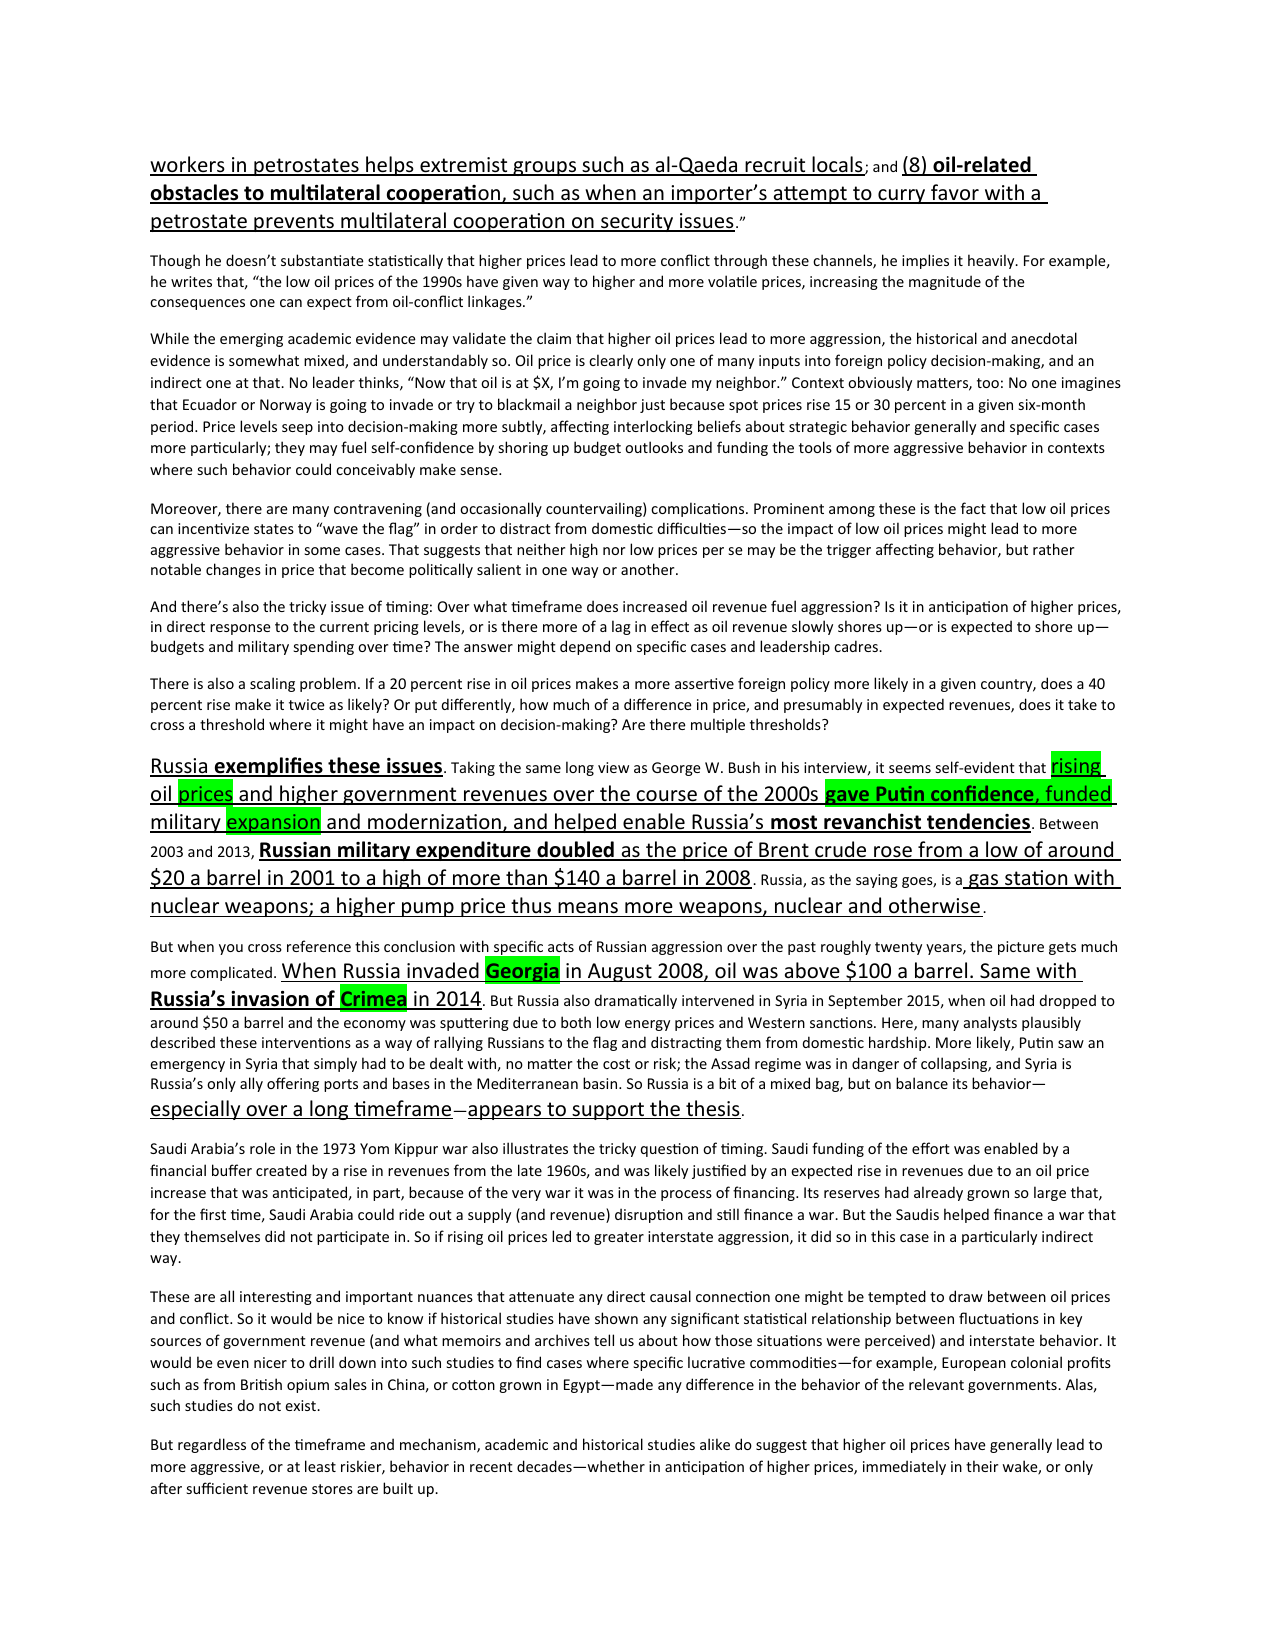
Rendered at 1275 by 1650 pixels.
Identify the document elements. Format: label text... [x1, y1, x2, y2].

text While the emerging academic evidence may validate the claim that higher oil prices lead to more aggression, the historical and anecdotal evidence is somewhat mixed, and understandably so. Oil price is clearly only one of many inputs into foreign policy decision-making, and an indirect one at that. No leader thinks, “Now that oil is at $X, I’m going to invade my neighbor.” Context obviously matters, too: No one imagines that Ecuador or Norway is going to invade or try to blackmail a neighbor just because spot prices rise 15 or 30 percent in a given six-month period. Price levels seep into decision-making more subtly, affecting interlocking beliefs about strategic behavior generally and specific cases more particularly; they may fuel self-confidence by shoring up budget outlooks and funding the tools of more aggressive behavior in contexts where such behavior could conceivably make sense. [150, 328, 1125, 480]
text Saudi Arabia’s role in the 1973 Yom Kippur war also illustrates the tricky question of timing. Saudi funding of the effort was enabled by a financial buffer created by a rise in revenues from the late 1960s, and was likely justified by an expected rise in revenues due to an oil price increase that was anticipated, in part, because of the very war it was in the process of financing. Its reserves had already grown so large that, for the first time, Saudi Arabia could ride out a supply (and revenue) disruption and still finance a war. But the Saudis helped finance a war that they themselves did not participate in. So if rising oil prices led to greater interstate aggression, it did so in this case in a particularly indirect way. [150, 1138, 1125, 1268]
text And there’s also the tricky issue of timing: Over what timeframe does increased oil revenue fuel aggression? Is it in anticipation of higher prices, in direct response to the current pricing levels, or is there more of a lag in effect as oil revenue slowly shores up—or is expected to shore up—budgets and military spending over time? The answer might depend on specific cases and leadership cadres. [150, 596, 1125, 657]
text There is also a scaling problem. If a 20 percent rise in oil prices makes a more assertive foreign policy more likely in a given country, does a 40 percent rise make it twice as likely? Or put differently, how much of a difference in price, and presumably in expected revenues, does it take to cross a threshold where it might have an impact on decision-making? Are there multiple thresholds? [150, 674, 1125, 734]
text Russia exemplifies these issues. Taking the same long view as George W. Bush in his interview, it seems self-evident that rising oil prices and higher government revenues over the course of the 2000s gave Putin confidence, funded military expansion and modernization, and helped enable Russia’s most revanchist tendencies. Between 2003 and 2013, Russian military expenditure doubled as the price of Brent crude rose from a low of around $20 a barrel in 2001 to a high of more than $140 a barrel in 2008. Russia, as the saying goes, is a gas station with nuclear weapons; a higher pump price thus means more weapons, nuclear and otherwise. [150, 751, 1125, 919]
text Though he doesn’t substantiate statistically that higher prices lead to more conflict through these channels, he implies it heavily. For example, he writes that, “the low oil prices of the 1990s have given way to higher and more volatile prices, increasing the magnitude of the consequences one can expect from oil-conflict linkages.” [150, 251, 1125, 312]
text Moreover, there are many contravening (and occasionally countervailing) complications. Prominent among these is the fact that low oil prices can incentivize states to “wave the flag” in order to distract from domestic difficulties—so the impact of low oil prices might lead to more aggressive behavior in some cases. That suggests that neither high nor low prices per se may be the trigger affecting behavior, but rather notable changes in price that become politically salient in one way or another. [150, 498, 1125, 579]
text But when you cross reference this conclusion with specific acts of Russian aggression over the past roughly twenty years, the picture gets much more complicated. When Russia invaded Georgia in August 2008, oil was above $100 a barrel. Same with Russia’s invasion of Crimea in 2014. But Russia also dramatically intervened in Syria in September 2015, when oil had dropped to around $50 a barrel and the economy was sputtering due to both low energy prices and Western sanctions. Here, many analysts plausibly described these interventions as a way of rallying Russians to the flag and distracting them from domestic hardship. More likely, Putin saw an emergency in Syria that simply had to be dealt with, no matter the cost or risk; the Assad regime was in danger of collapsing, and Syria is Russia’s only ally offering ports and bases in the Mediterranean basin. So Russia is a bit of a mixed bag, but on balance its behavior—especially over a long timeframe—appears to support the thesis. [150, 936, 1125, 1122]
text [150, 150, 1125, 234]
text But regardless of the timeframe and mechanism, academic and historical studies alike do suggest that higher oil prices have generally lead to more aggressive, or at least riskier, behavior in recent decades—whether in anticipation of higher prices, immediately in their wake, or only after sufficient revenue stores are built up. [150, 1434, 1125, 1498]
text These are all interesting and important nuances that attenuate any direct causal connection one might be tempted to draw between oil prices and conflict. So it would be nice to know if historical studies have shown any significant statistical relationship between fluctuations in key sources of government revenue (and what memoirs and archives tell us about how those situations were perceived) and interstate behavior. It would be even nicer to drill down into such studies to find cases where specific lucrative commodities—for example, European colonial profits such as from British opium sales in China, or cotton grown in Egypt—made any difference in the behavior of the relevant governments. Alas, such studies do not exist. [150, 1286, 1125, 1416]
